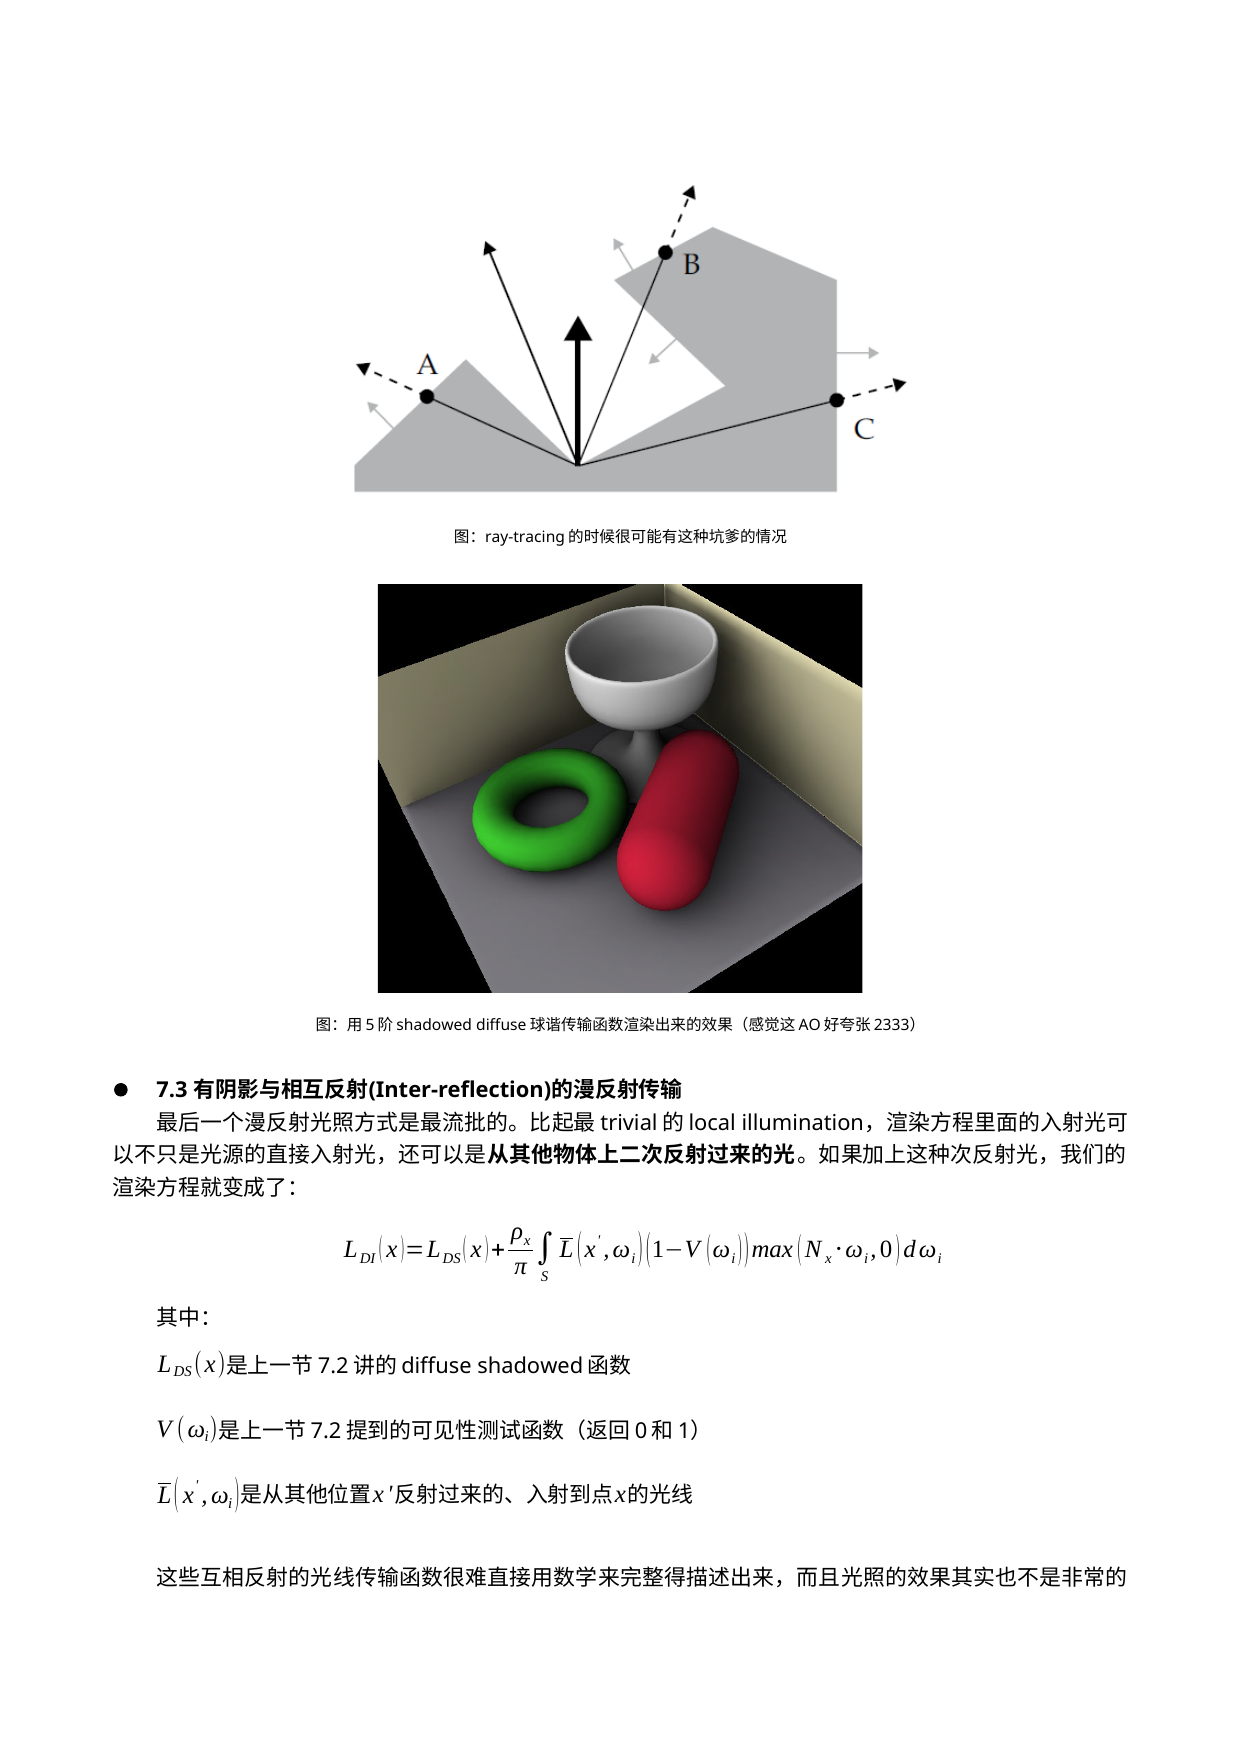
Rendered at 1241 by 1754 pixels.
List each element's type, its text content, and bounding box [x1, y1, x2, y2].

picture [326, 162, 914, 507]
text 图：ray-tracing的时候很可能有这种坑爹的情况 [112, 519, 1128, 552]
list 7.3 有阴影与相互反射(Inter-reflection)的漫反射传输 [112, 1072, 1128, 1104]
text 是从其他位置反射过来的、入射到点的光线 [112, 1462, 1128, 1527]
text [112, 1559, 1128, 1592]
text 是上一节7.2讲的diffuse shadowed函数 [112, 1332, 1128, 1397]
text 是上一节7.2提到的可见性测试函数（返回0和1） [112, 1397, 1128, 1462]
text 图：用5阶shadowed diffuse球谐传输函数渲染出来的效果（感觉这AO好夸张2333） [112, 1007, 1128, 1039]
text 最后一个漫反射光照方式是最流批的。比起最trivial的local illumination，渲染方程里面的入射光可以不只是光源的直接入射光，还可以是从其他物体上二次反射过来的光。如果加上这种次反射光，我们的渲染方程就变成了： [112, 1104, 1128, 1202]
text 其中： [112, 1299, 1128, 1332]
